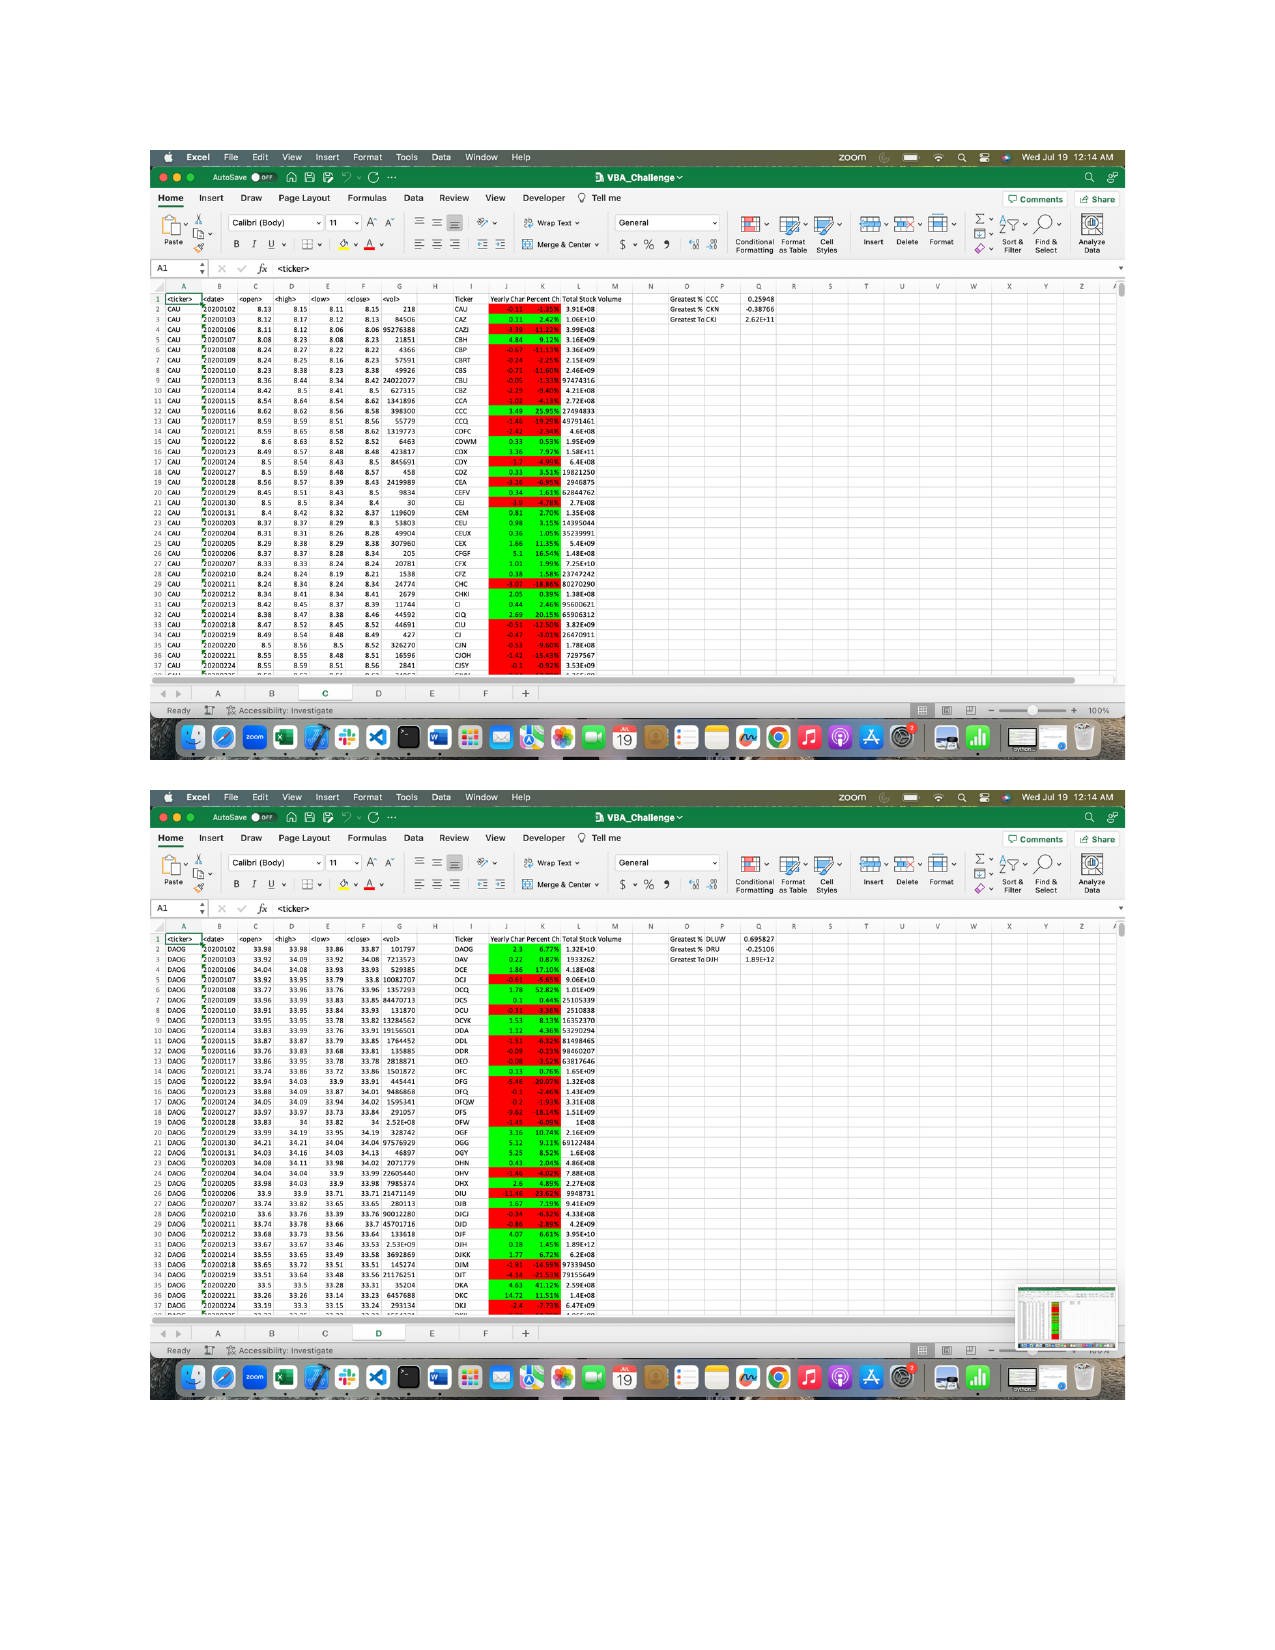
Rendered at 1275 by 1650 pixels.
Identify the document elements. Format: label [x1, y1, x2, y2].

picture [150, 790, 1125, 1400]
picture [150, 150, 1125, 760]
